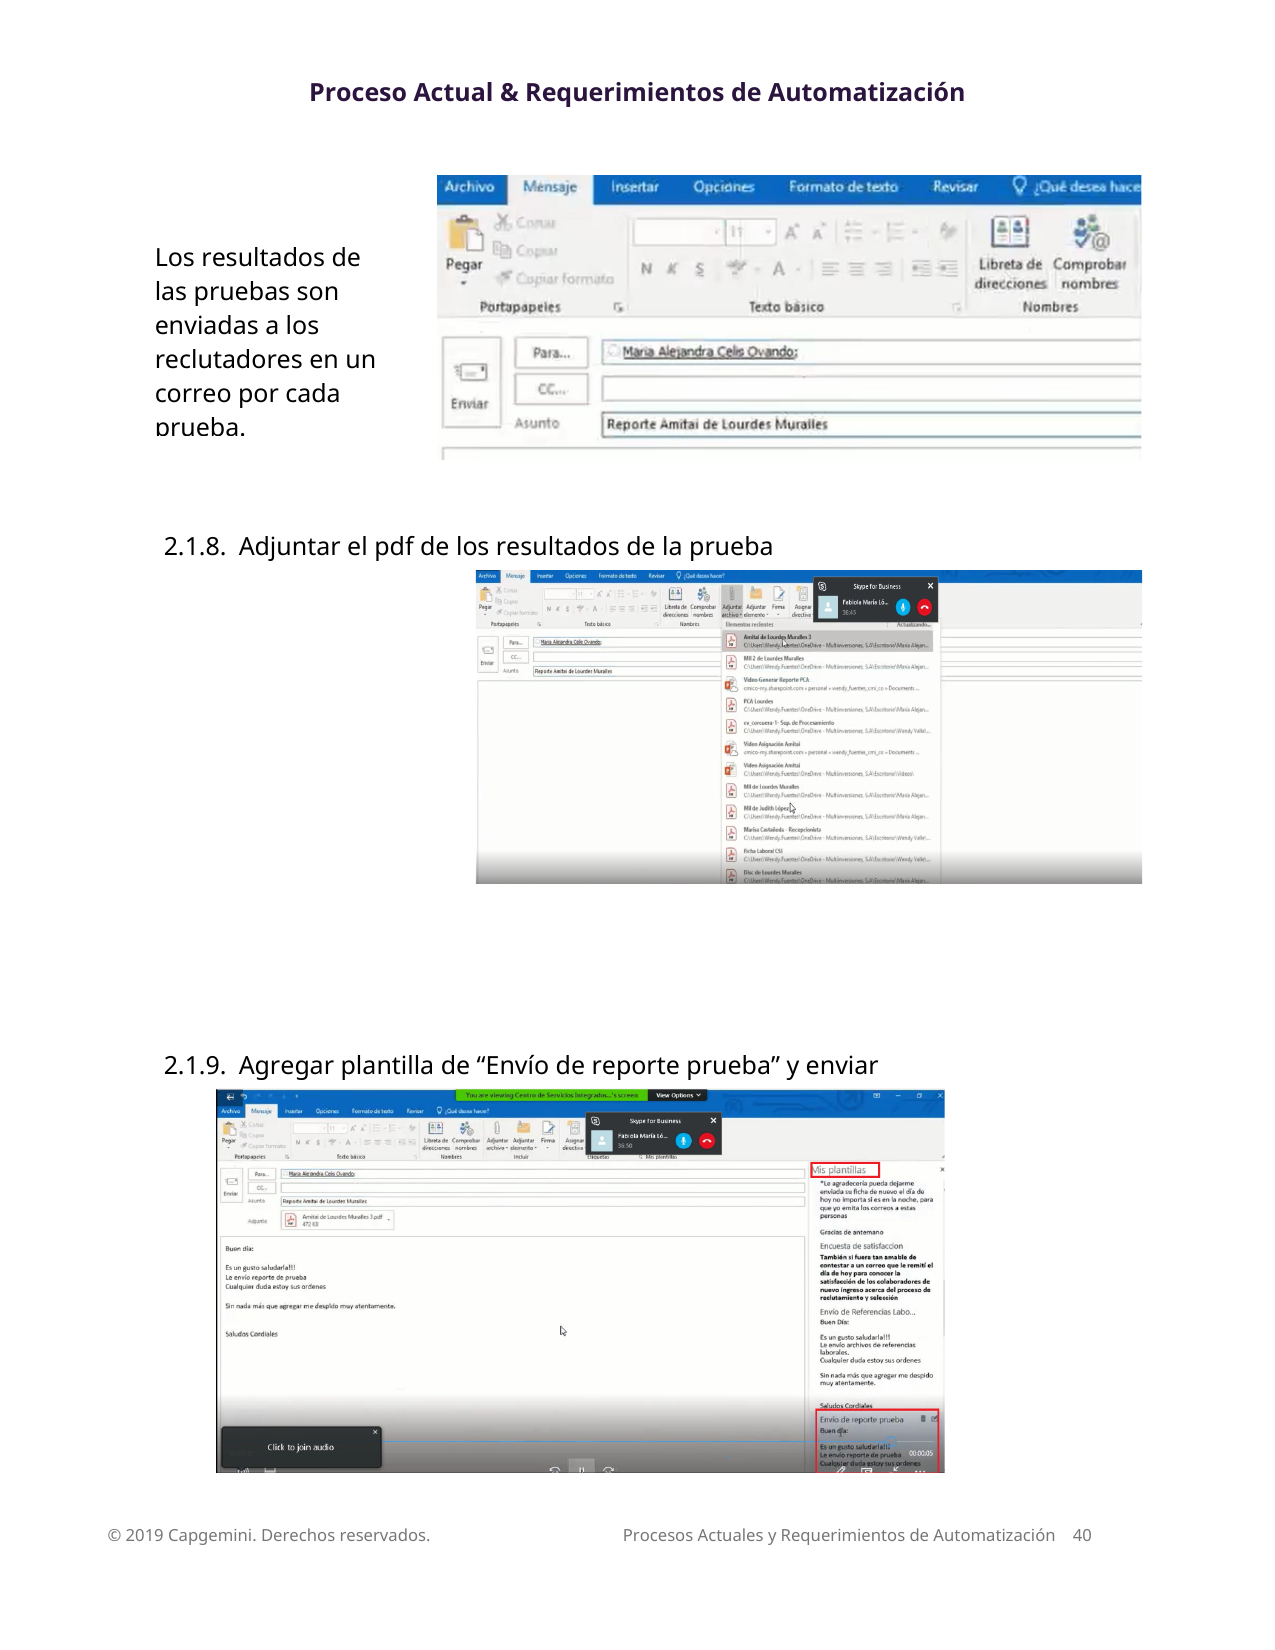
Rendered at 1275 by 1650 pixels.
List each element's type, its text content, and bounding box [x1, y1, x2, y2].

picture [216, 1088, 945, 1473]
list Agregar plantilla de “Envío de reporte prueba” y enviar [163, 1047, 1186, 1082]
picture [437, 175, 1142, 460]
list Adjuntar el pdf de los resultados de la prueba [163, 528, 1186, 562]
picture [475, 570, 1143, 884]
